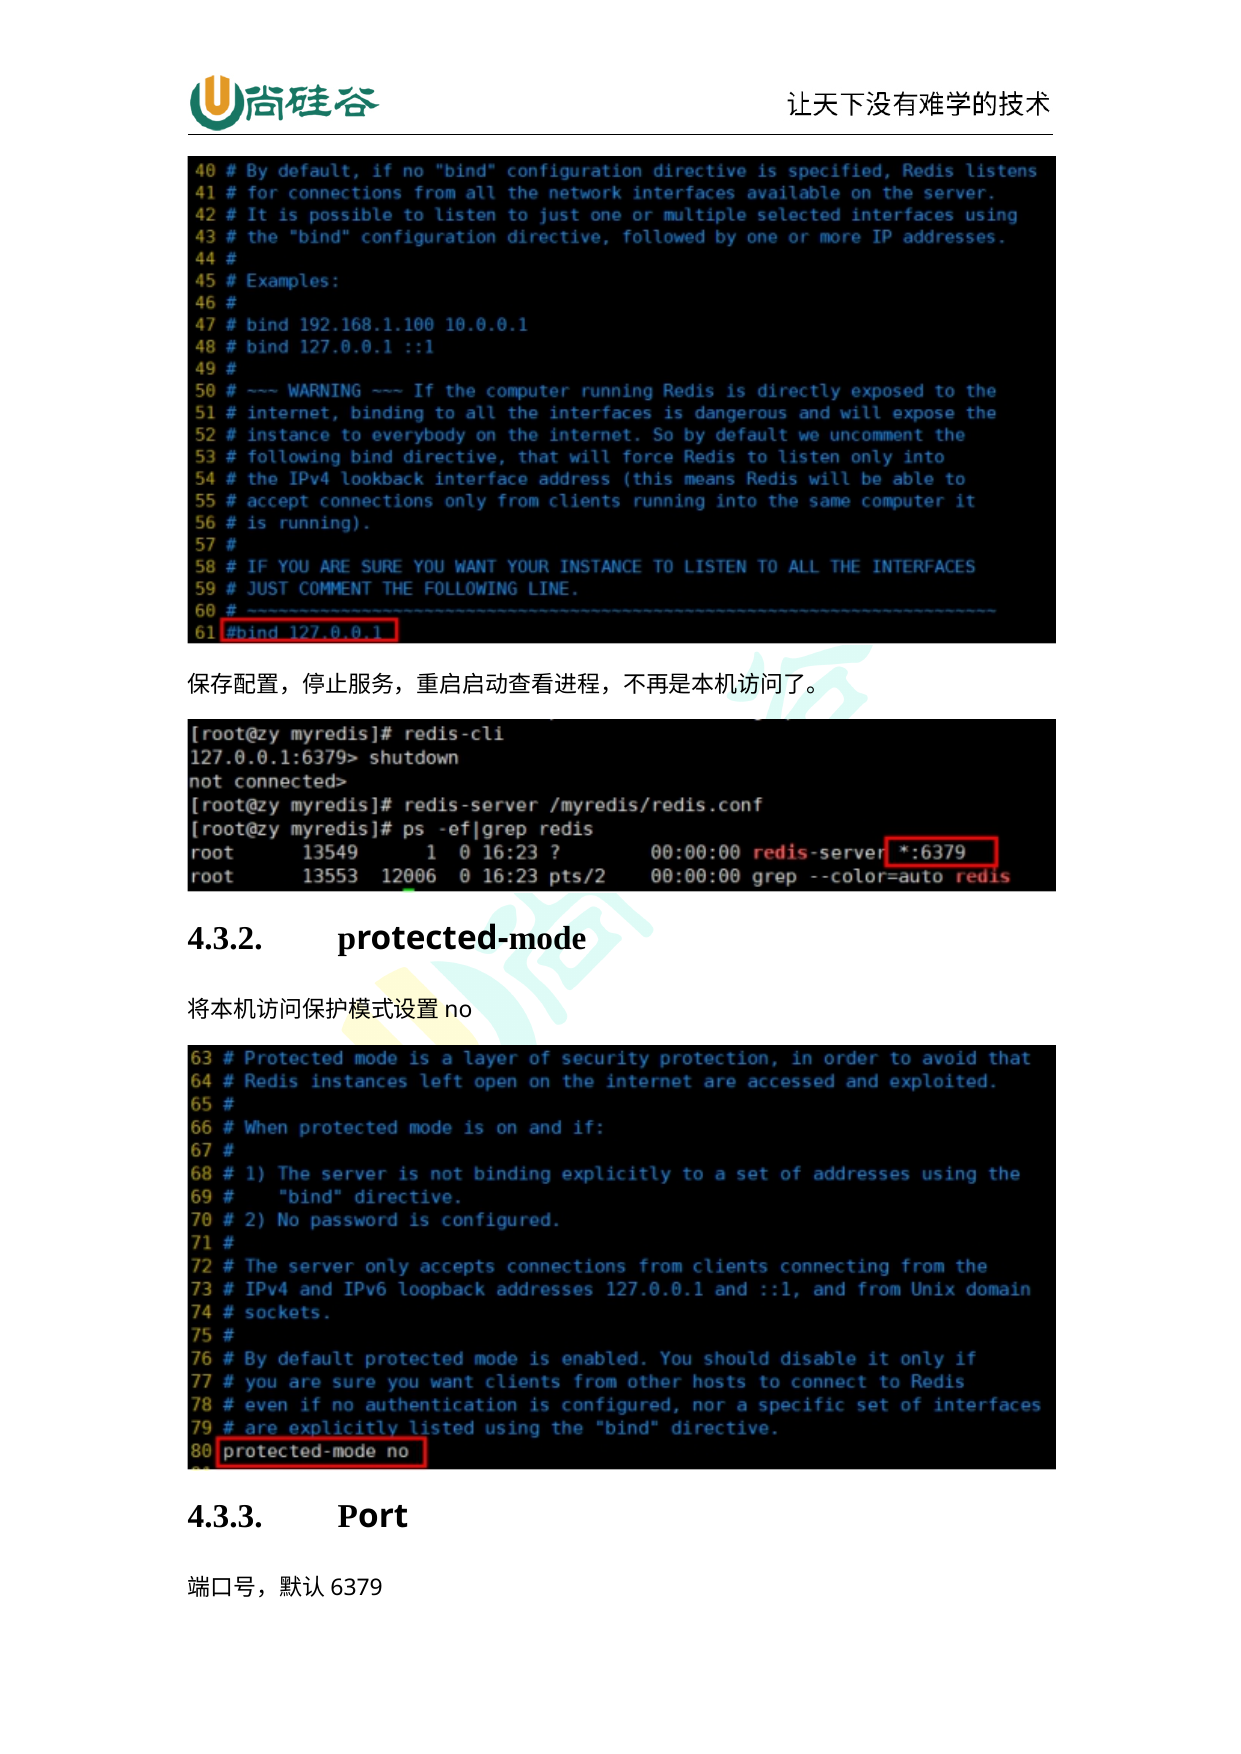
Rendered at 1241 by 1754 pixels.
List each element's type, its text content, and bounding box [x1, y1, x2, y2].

text 保存配置，停止服务，重启启动查看进程，不再是本机访问了。 [187, 665, 1053, 699]
picture [187, 156, 1056, 645]
picture [187, 719, 1056, 893]
picture [187, 73, 1053, 132]
picture [187, 1045, 1056, 1471]
list protected-mode [187, 914, 1053, 959]
list Port [187, 1491, 1053, 1537]
text 端口号，默认 6379 [187, 1569, 1053, 1602]
text 将本机访问保护模式设置no [187, 991, 1053, 1024]
